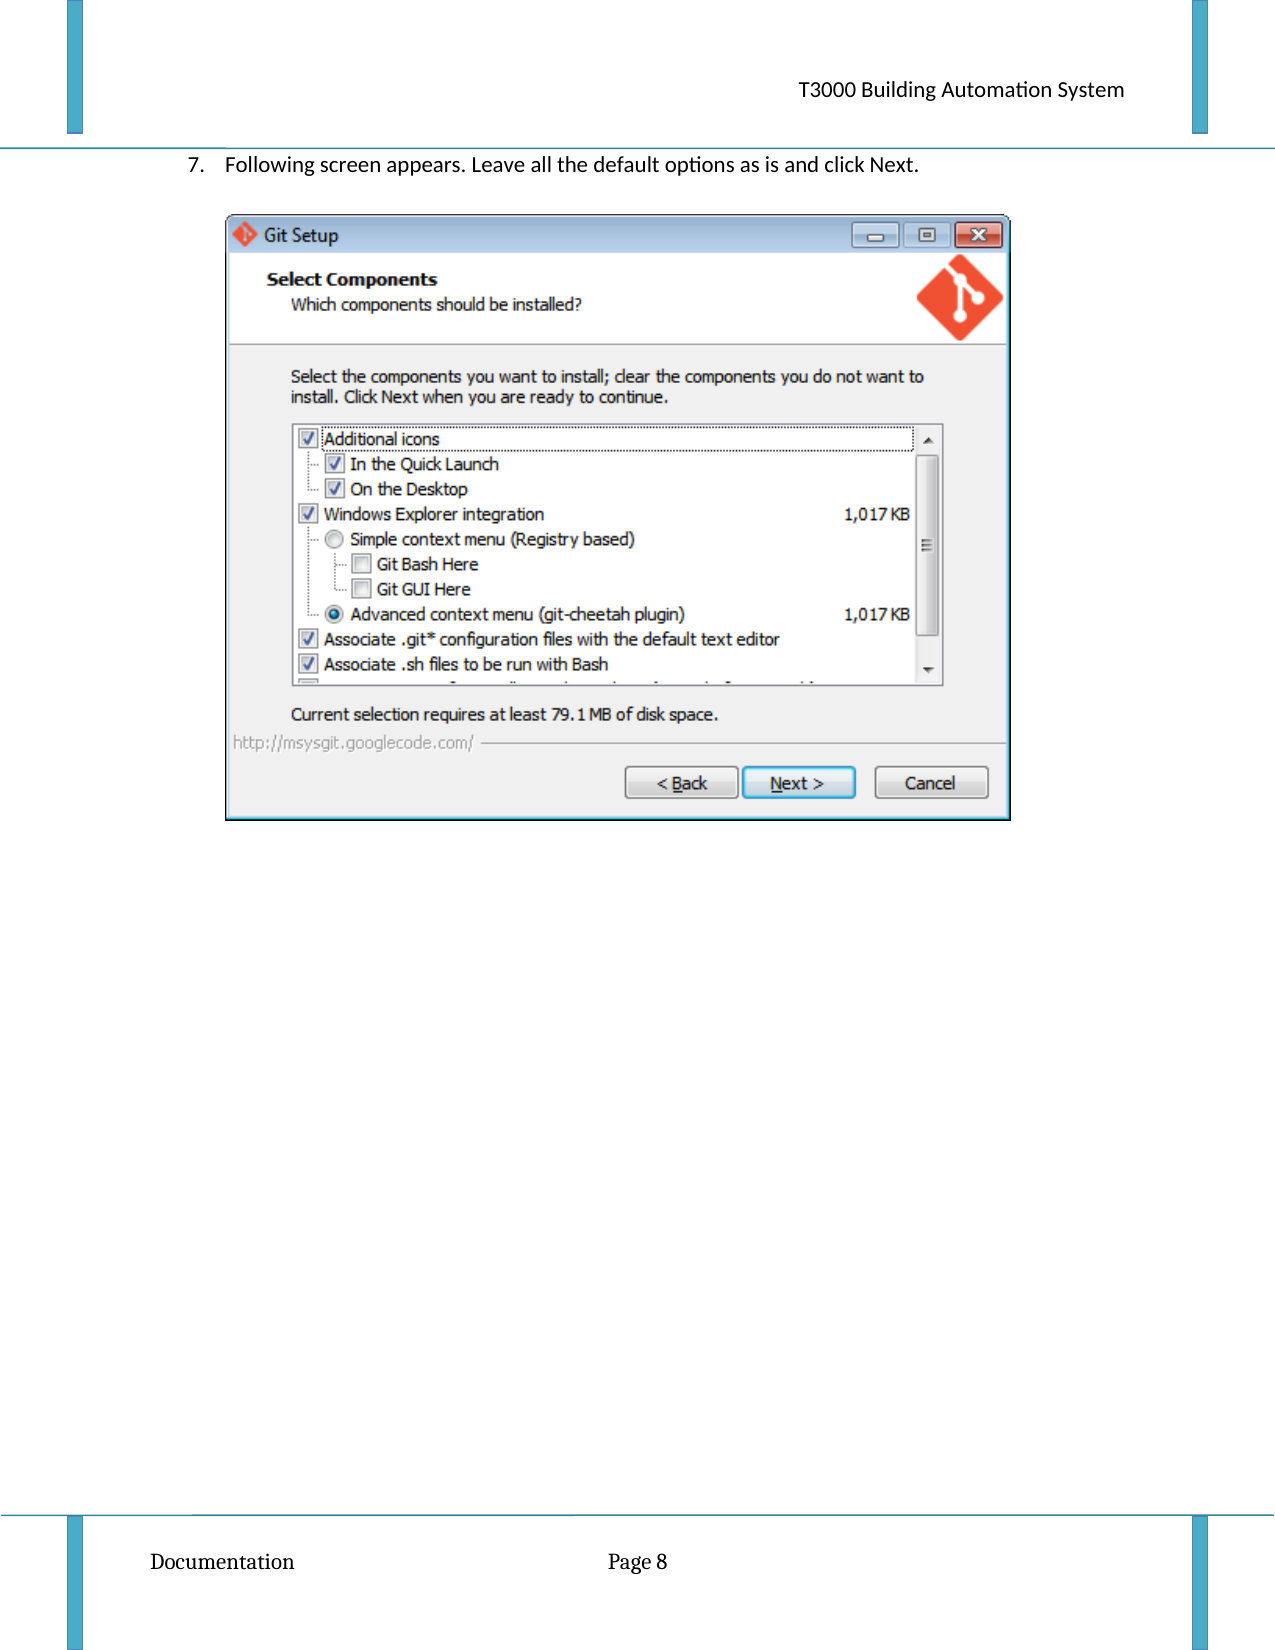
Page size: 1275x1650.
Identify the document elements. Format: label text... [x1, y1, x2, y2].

picture [225, 214, 1011, 821]
list Following screen appears. Leave all the default options as is and click Next. [187, 150, 1125, 178]
